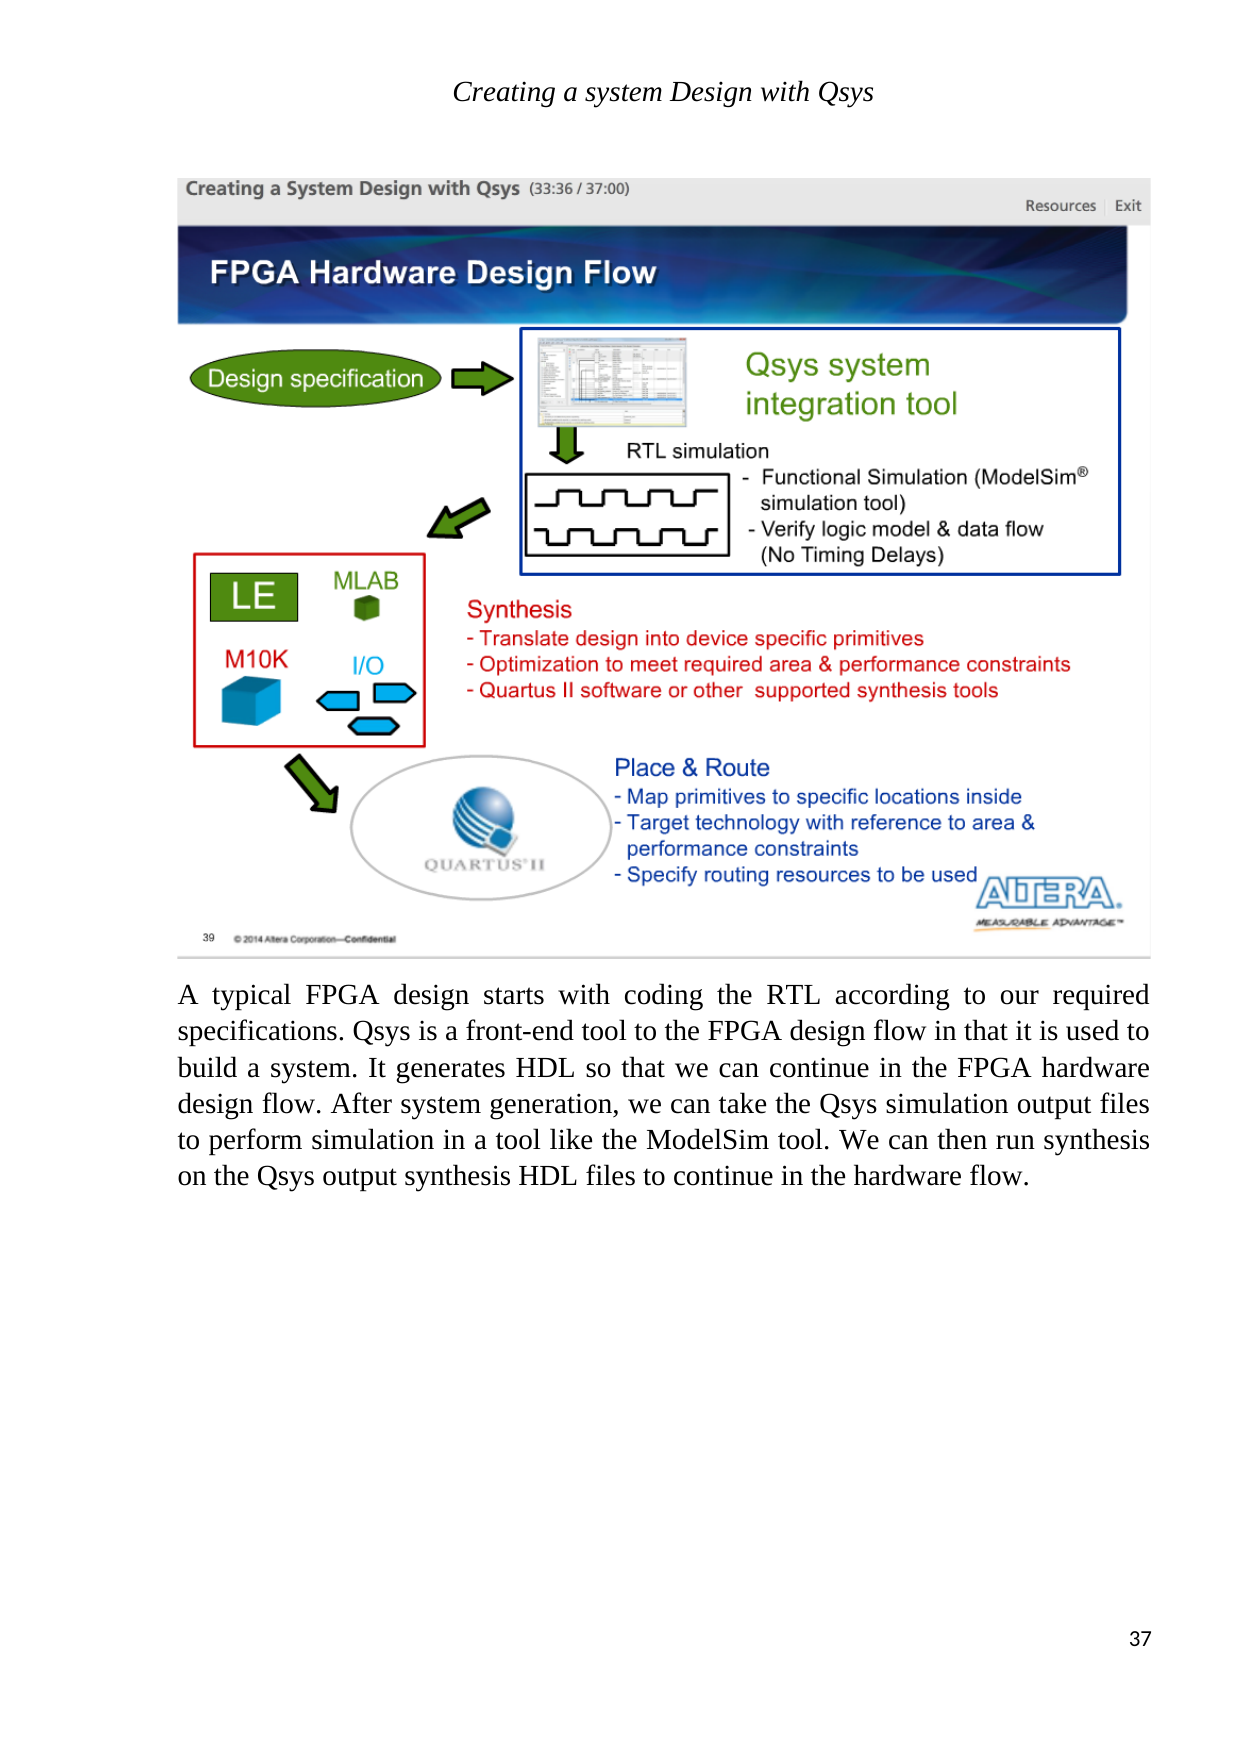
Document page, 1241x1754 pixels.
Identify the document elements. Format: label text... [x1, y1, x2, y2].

text A typical FPGA design starts with coding the RTL according to our required specifications. Qsys is a front-end tool to the FPGA design flow in that it is used to build a system. It generates HDL so that we can continue in the FPGA hardware design flow. After system generation, we can take the Qsys simulation output files to perform simulation in a tool like the ModelSim tool. We can then run synthesis on the Qsys output synthesis HDL files to continue in the hardware flow. [177, 977, 1152, 1192]
picture [177, 178, 1151, 959]
